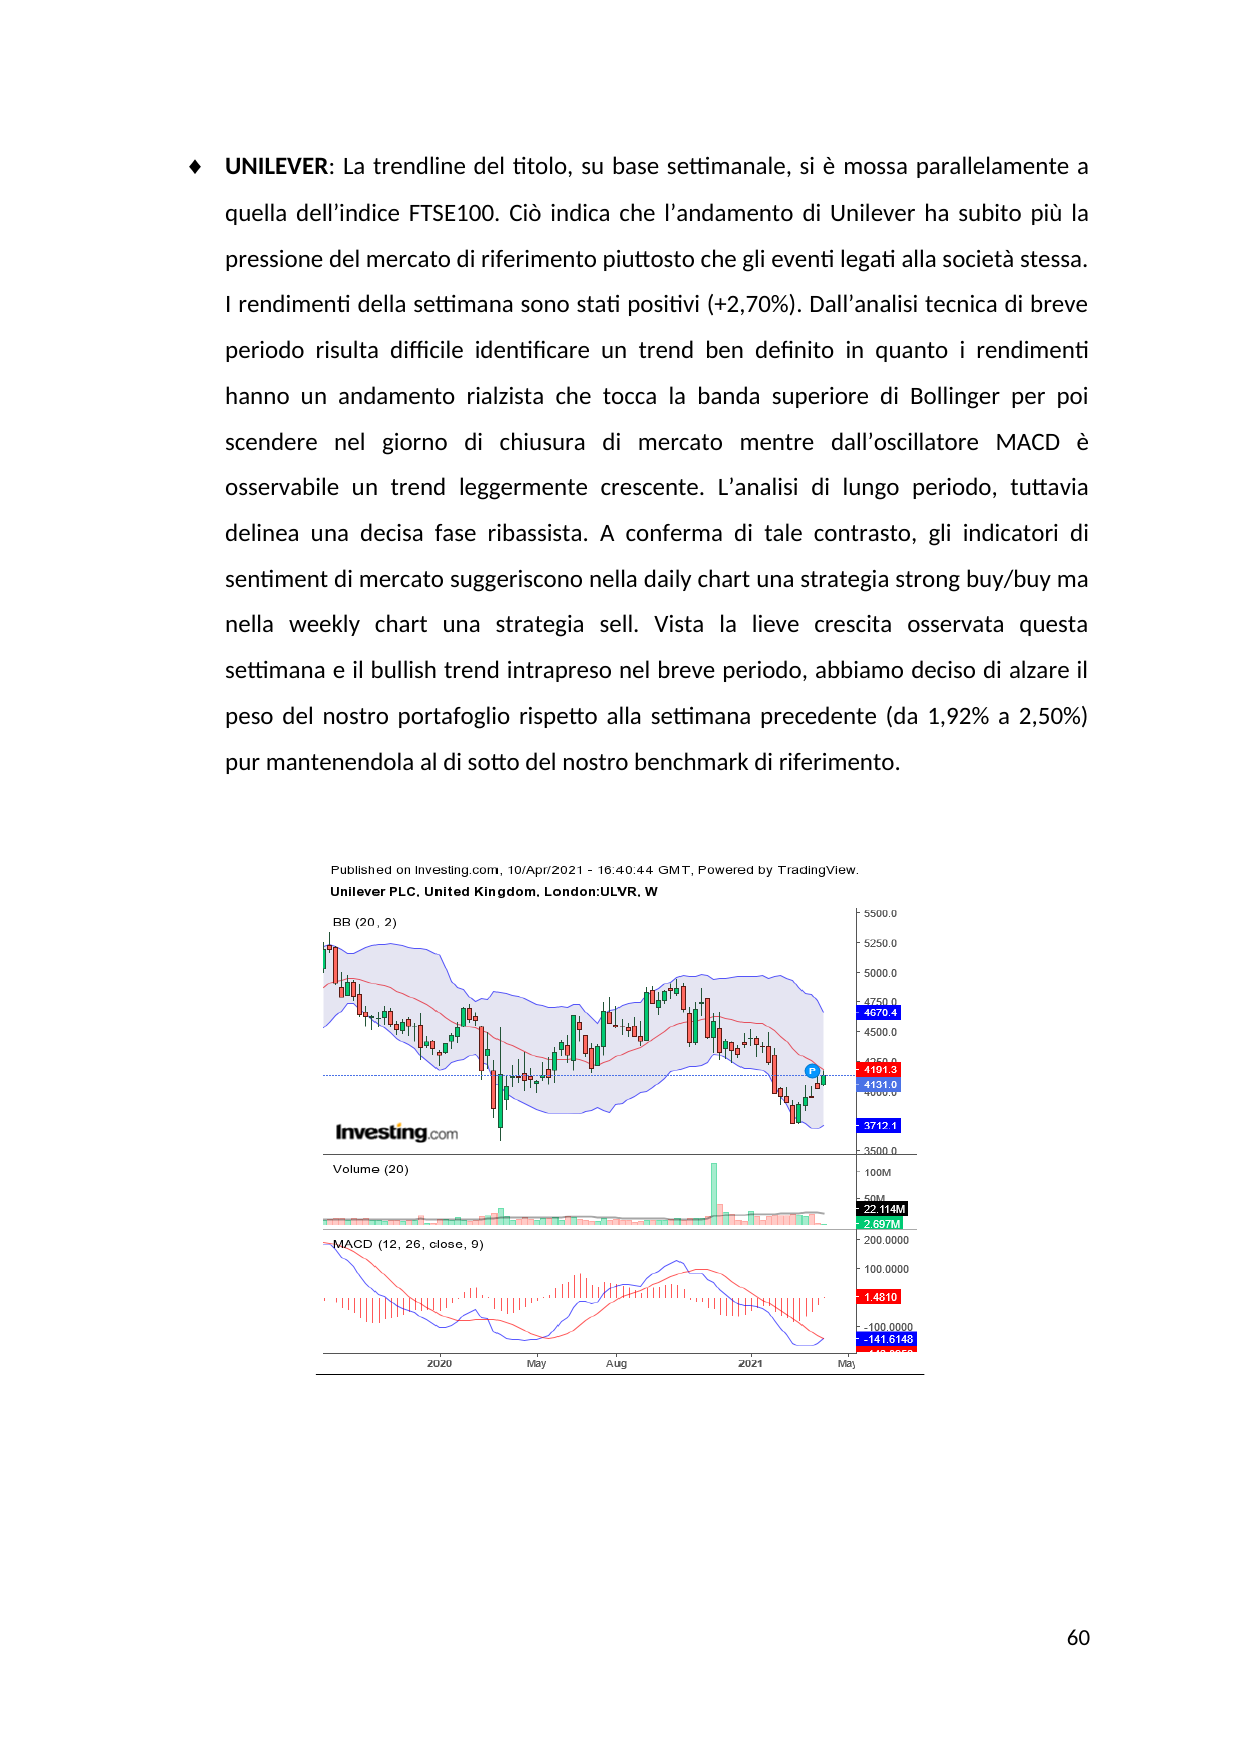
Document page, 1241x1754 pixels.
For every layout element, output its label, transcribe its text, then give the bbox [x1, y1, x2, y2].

list UNILEVER: La trendline del titolo, su base settimanale, si è mossa parallelamente a quella dell’indice FTSE100. Ciò indica che l’andamento di Unilever ha subito più la pressione del mercato di riferimento piuttosto che gli eventi legati alla società stessa. I rendimenti della settimana sono stati positivi (+2,70%). Dall’analisi tecnica di breve periodo risulta difficile identificare un trend ben definito in quanto i rendimenti hanno un andamento rialzista che tocca la banda superiore di Bollinger per poi scendere nel giorno di chiusura di mercato mentre dall’oscillatore MACD è osservabile un trend leggermente crescente. L’analisi di lungo periodo, tuttavia delinea una decisa fase ribassista. A conferma di tale contrasto, gli indicatori di sentiment di mercato suggeriscono nella daily chart una strategia strong buy/buy ma nella weekly chart una strategia sell. Vista la lieve crescita osservata questa settimana e il bullish trend intrapreso nel breve periodo, abbiamo deciso di alzare il peso del nostro portafoglio rispetto alla settimana precedente (da 1,92% a 2,50%) pur mantenendola al di sotto del nostro benchmark di riferimento. [187, 150, 1090, 776]
picture [315, 853, 925, 1375]
